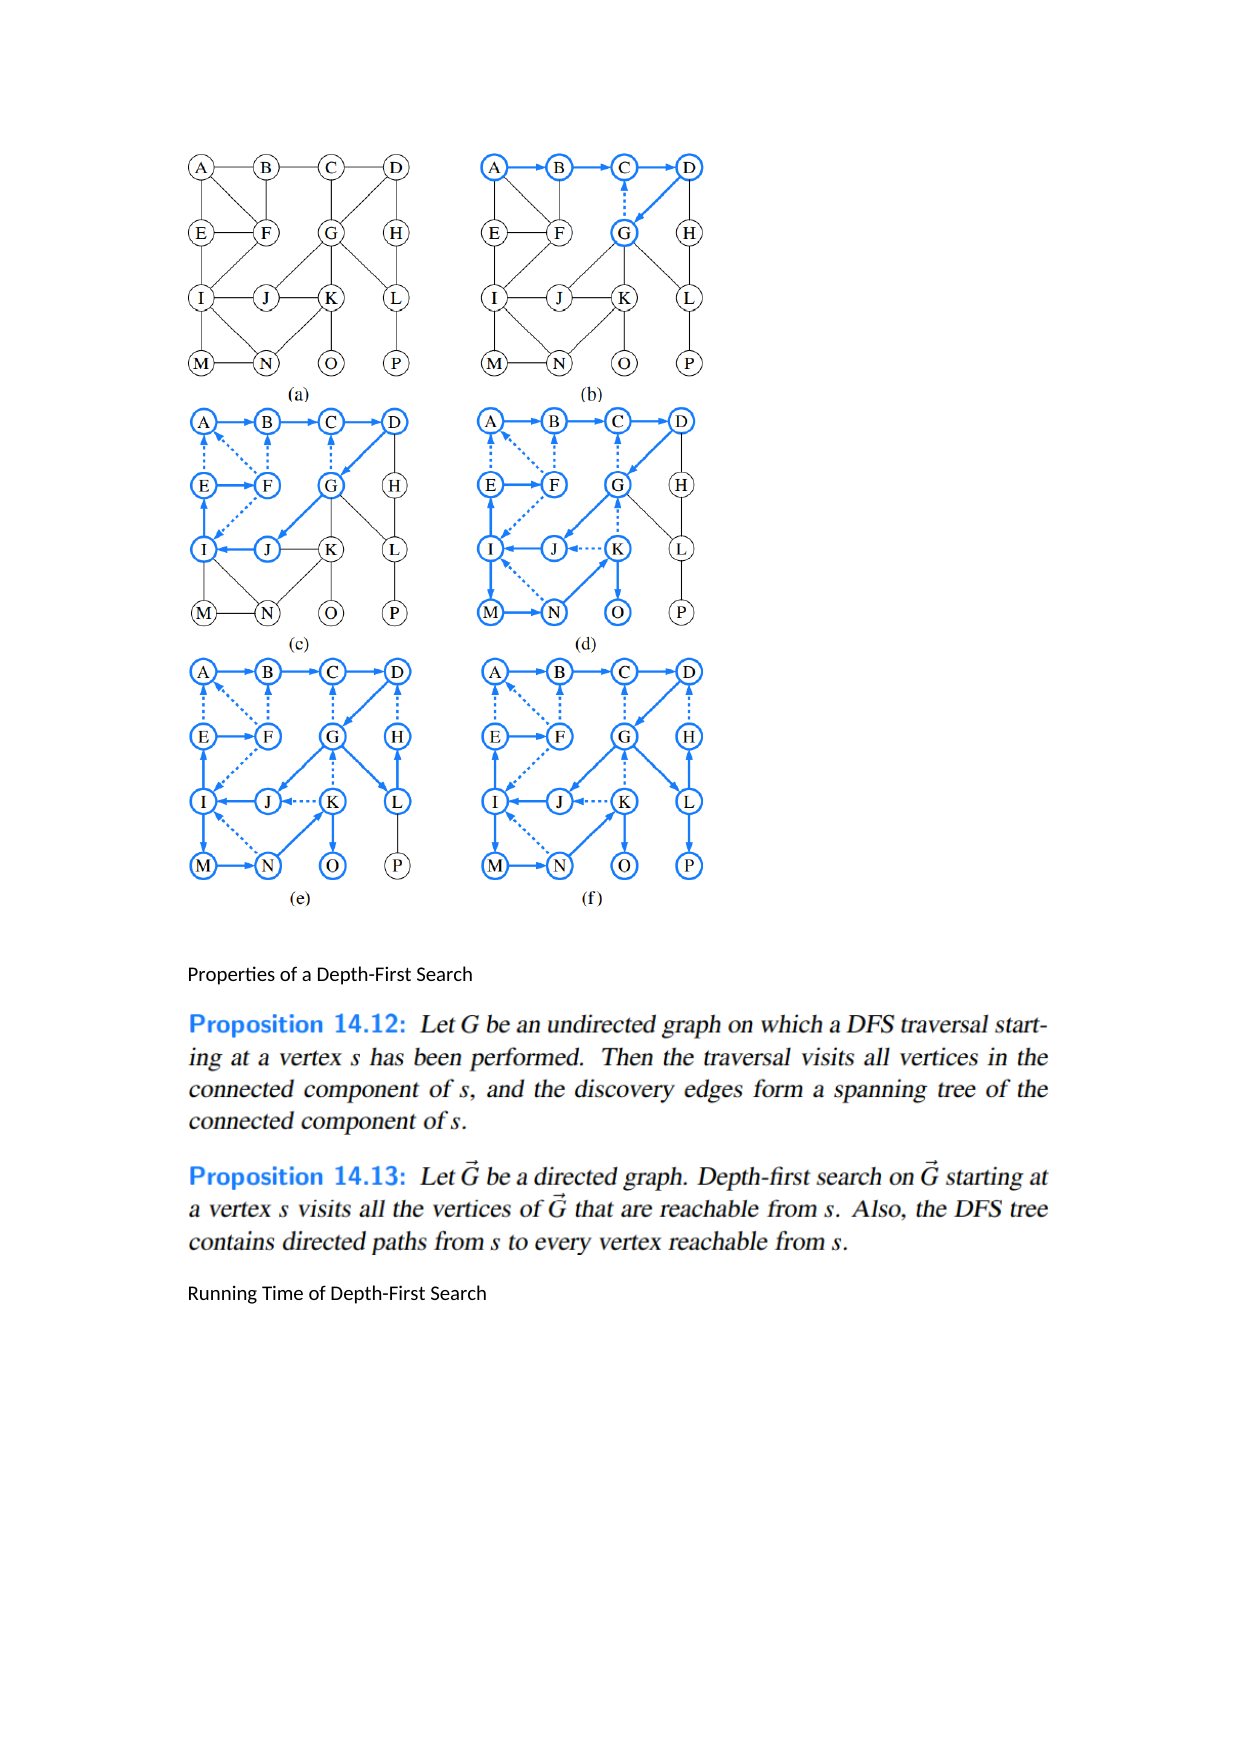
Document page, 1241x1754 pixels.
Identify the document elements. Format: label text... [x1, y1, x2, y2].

picture [187, 1012, 1053, 1135]
list Properties of a Depth-First Search [187, 961, 1053, 987]
list Running Time of Depth-First Search [187, 1280, 1053, 1305]
picture [187, 150, 705, 911]
picture [187, 1160, 1053, 1255]
